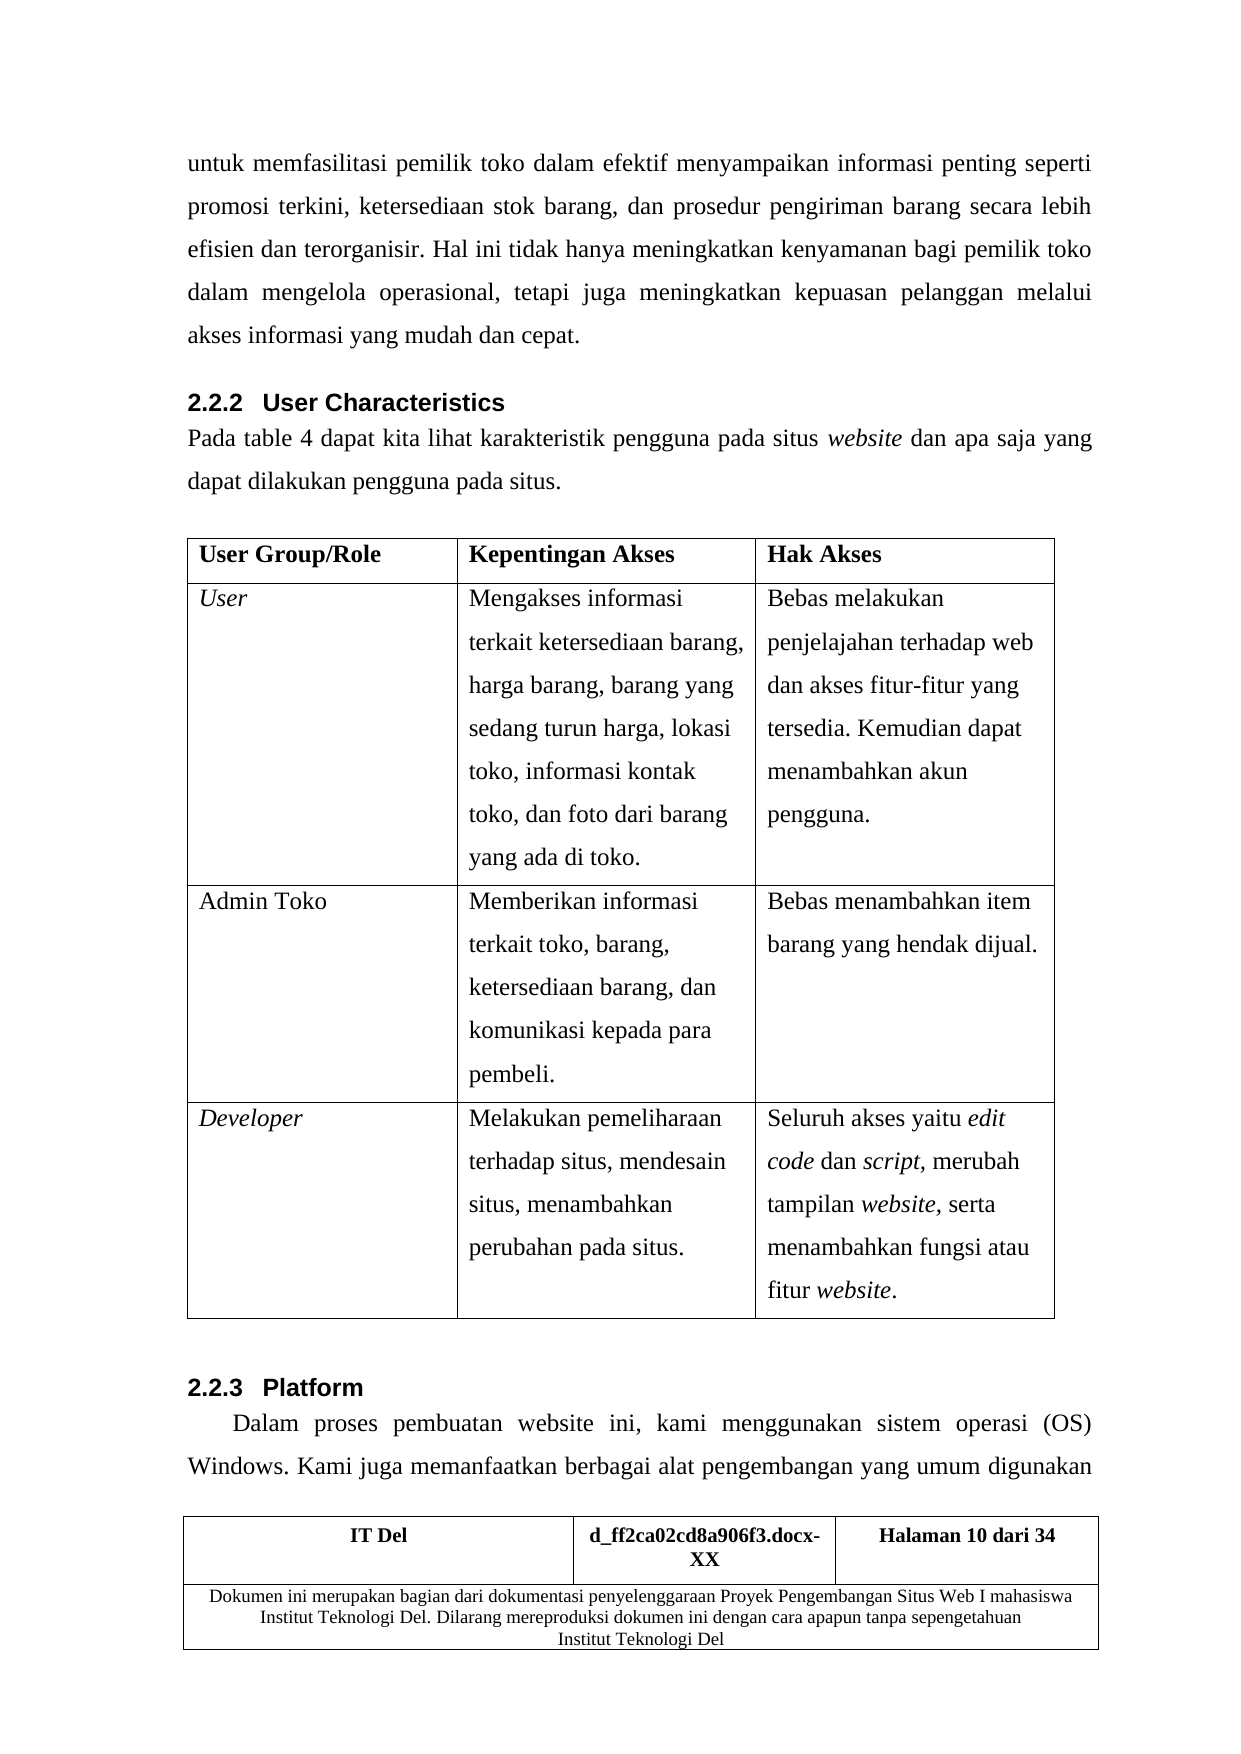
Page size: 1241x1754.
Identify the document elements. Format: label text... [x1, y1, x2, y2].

table_cell Admin Toko [188, 886, 457, 1102]
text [187, 148, 1092, 349]
table_cell Melakukan pemeliharaan terhadap situs, mendesain situs, menambahkan perubahan pada situs. [458, 1103, 755, 1318]
table_cell Bebas menambahkan item barang yang hendak dijual. [756, 886, 1054, 1102]
table_cell Bebas melakukan penjelajahan terhadap web dan akses fitur-fitur yang tersedia. Kemudian dapat menambahkan akun pengguna. [756, 584, 1054, 885]
subtitle User Characteristics [187, 388, 1092, 417]
subtitle Platform [187, 1373, 1092, 1402]
table_cell Developer [188, 1103, 457, 1318]
table_cell Seluruh akses yaitu edit code dan script, merubah tampilan website, serta menambahkan fungsi atau fitur website. [756, 1103, 1054, 1318]
table_header User Group/Role [188, 539, 457, 582]
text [187, 1408, 1092, 1480]
table_cell Memberikan informasi terkait toko, barang, ketersediaan barang, dan komunikasi kepada para pembeli. [458, 886, 755, 1102]
table_cell Mengakses informasi terkait ketersediaan barang, harga barang, barang yang sedang turun harga, lokasi toko, informasi kontak toko, dan foto dari barang yang ada di toko. [458, 584, 755, 885]
text Pada table 4 dapat kita lihat karakteristik pengguna pada situs website dan apa saja yang dapat dilakukan pengguna pada situs. [187, 423, 1092, 495]
table_cell User [188, 584, 457, 885]
table_header Hak Akses [756, 539, 1054, 582]
table_header Kepentingan Akses [458, 539, 755, 582]
